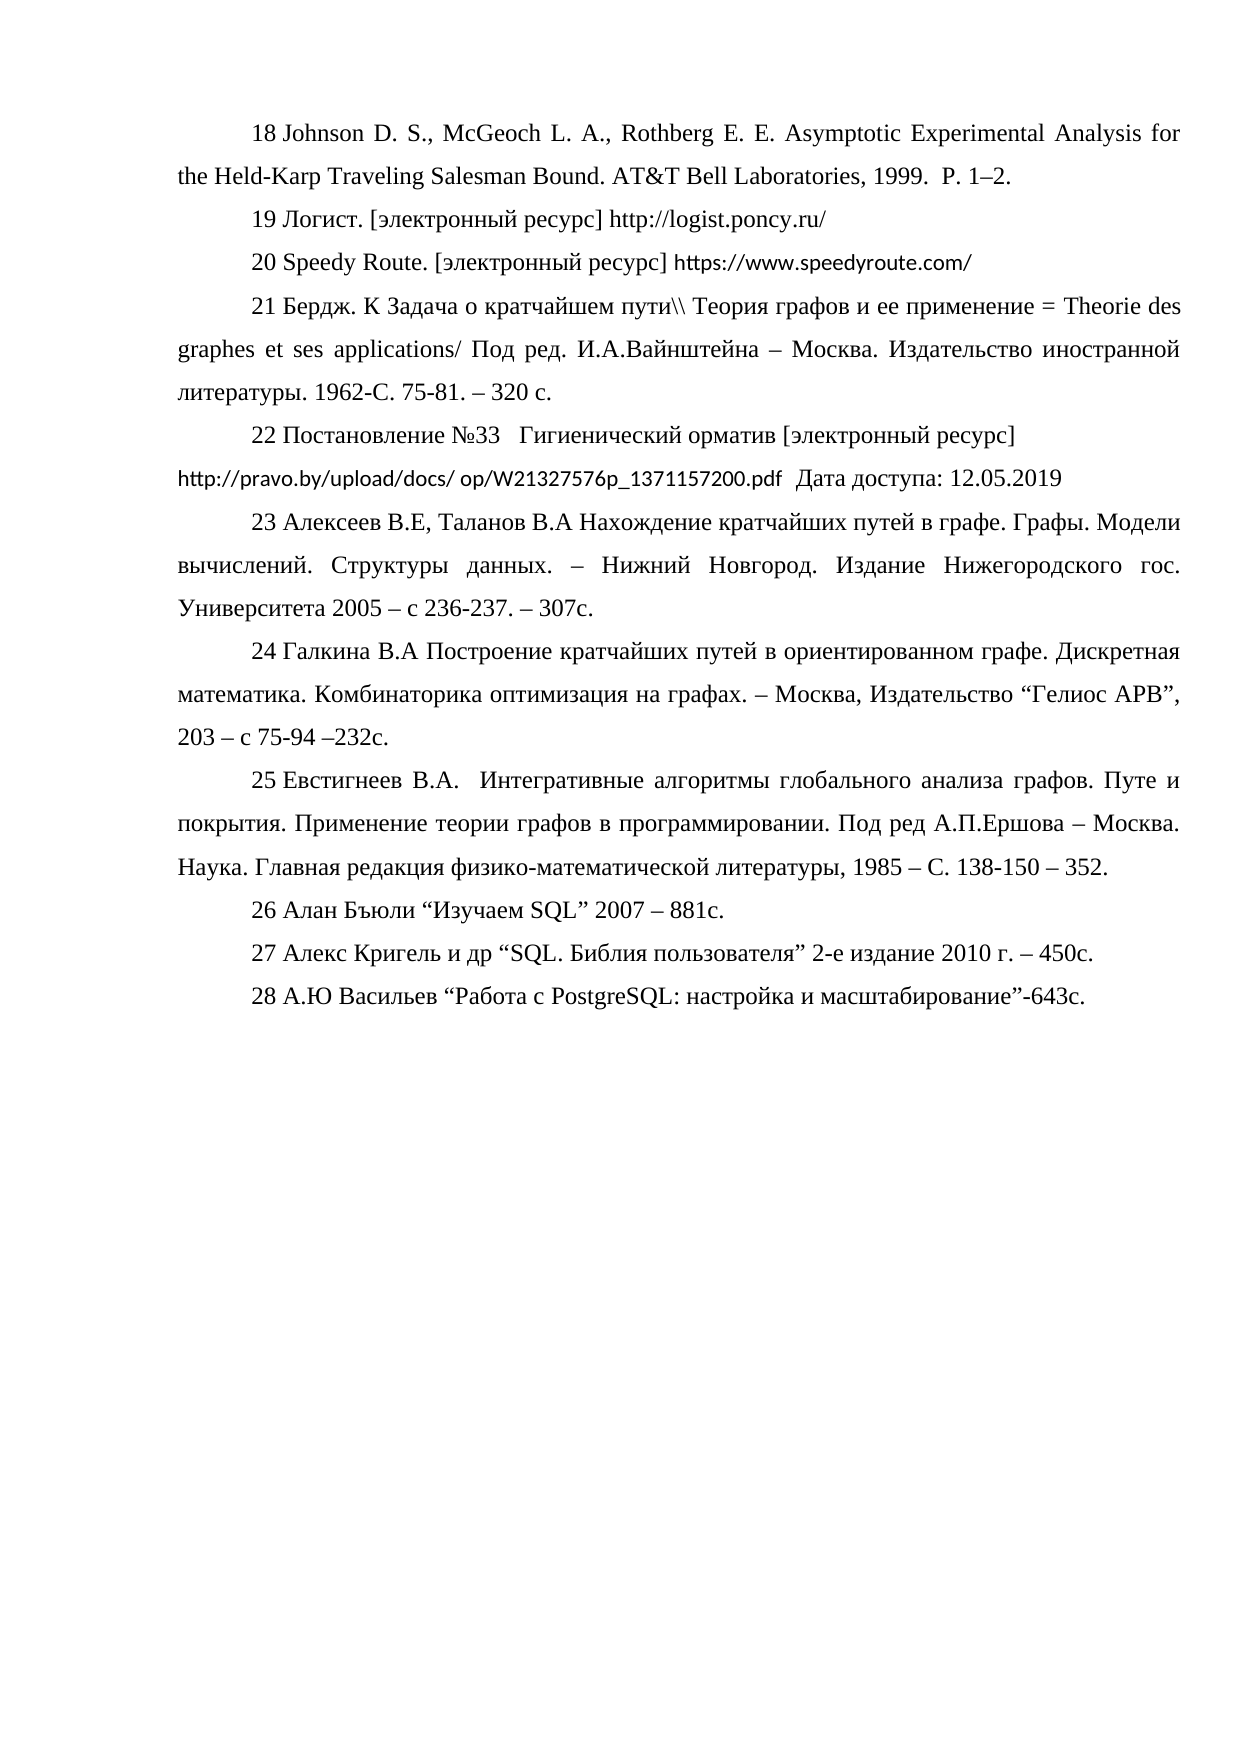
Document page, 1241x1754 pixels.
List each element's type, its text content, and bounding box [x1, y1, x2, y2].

list Логист. [электронный ресурс] http://logist.poncy.ru/ [177, 204, 1181, 233]
list Евстигнеев В.А. Интегративные алгоритмы глобального анализа графов. Путе и покрытия. Применение теории графов в программировании. Под ред А.П.Ершова – Москва. Наука. Главная редакция физико-математической литературы, 1985 – С. 138-150 – 352. [177, 765, 1181, 880]
list Галкина В.А Построение кратчайших путей в ориентированном графе. Дискретная математика. Комбинаторика оптимизация на графах. – Москва, Издательство “Гелиос АРВ”, 203 – с 75-94 –232с. [177, 636, 1181, 751]
list Бердж. К Задача о кратчайшем пути\\ Теория графов и ее применение = Theorie des graphes et ses applications/ Под ред. И.А.Вайнштейна – Москва. Издательство иностранной литературы. 1962-С. 75-81. – 320 с. [177, 291, 1181, 406]
list Speedy Route. [электронный ресурс] https://www.speedyroute.com/ [177, 247, 1181, 277]
list Алекс Кригель и др “SQL. Библия пользователя” 2-е издание 2010 г. – 450с. [177, 938, 1181, 967]
list Алан Бъюли “Изучаем SQL” 2007 – 881с. [177, 895, 1181, 923]
list Постановление №33 Гигиенический орматив [электронный ресурс] http://pravo.by/upload/docs/ op/W21327576p_1371157200.pdf Дата доступа: 12.05.2019 [177, 420, 1181, 492]
list Johnson D. S., McGeoch L. A., Rothberg E. E. Asymptotic Experimental Analysis for the Held-Karp Traveling Salesman Bound. AT&T Bell Laboratories, 1999. P. 1–2. [177, 118, 1181, 190]
list Алексеев В.Е, Таланов В.А Нахождение кратчайших путей в графе. Графы. Модели вычислений. Структуры данных. – Нижний Новгород. Издание Нижегородского гос. Университета 2005 – с 236-237. – 307с. [177, 507, 1181, 622]
list А.Ю Васильев “Работа с PostgreSQL: настройка и масштабирование”-643с. [177, 981, 1181, 1010]
